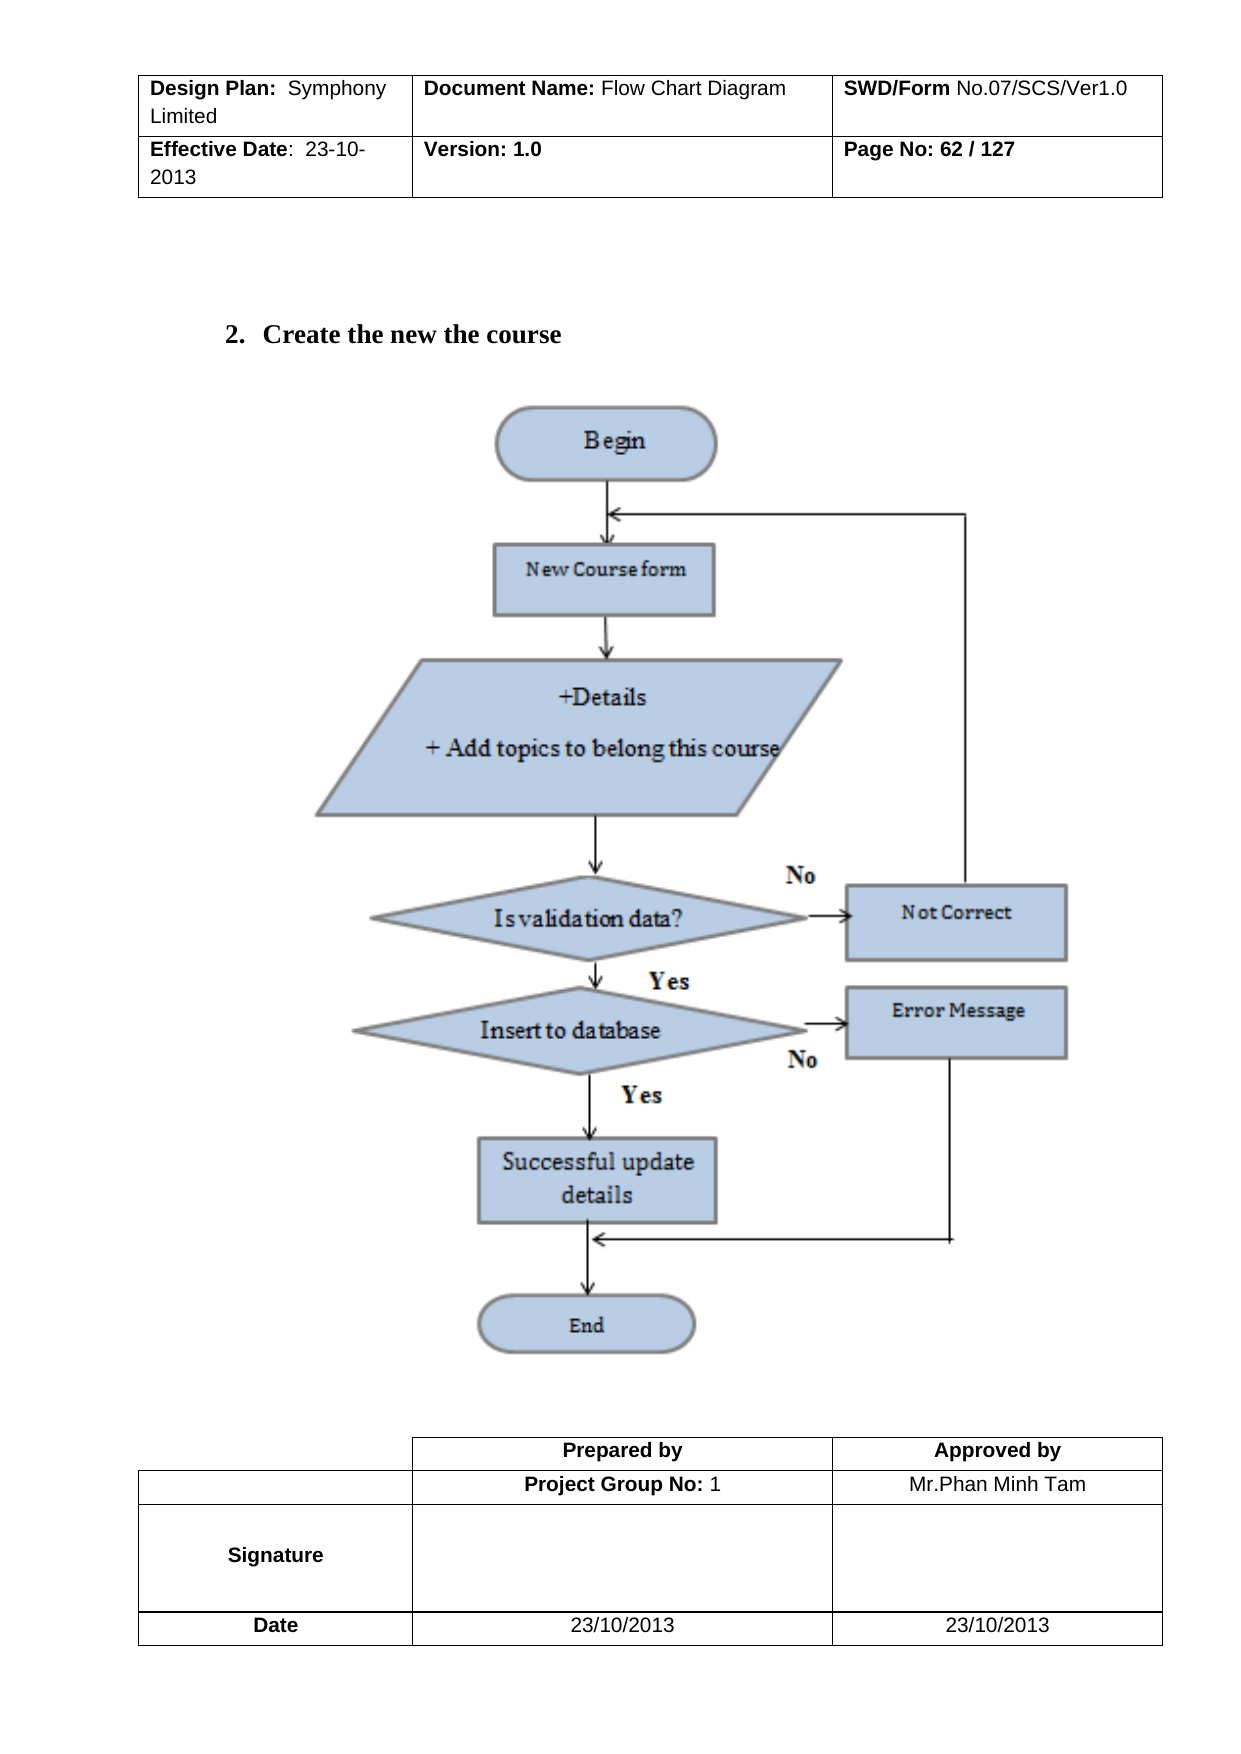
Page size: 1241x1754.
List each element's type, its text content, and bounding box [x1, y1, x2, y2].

list Create the new the course [225, 318, 1090, 349]
picture [225, 353, 1090, 1374]
